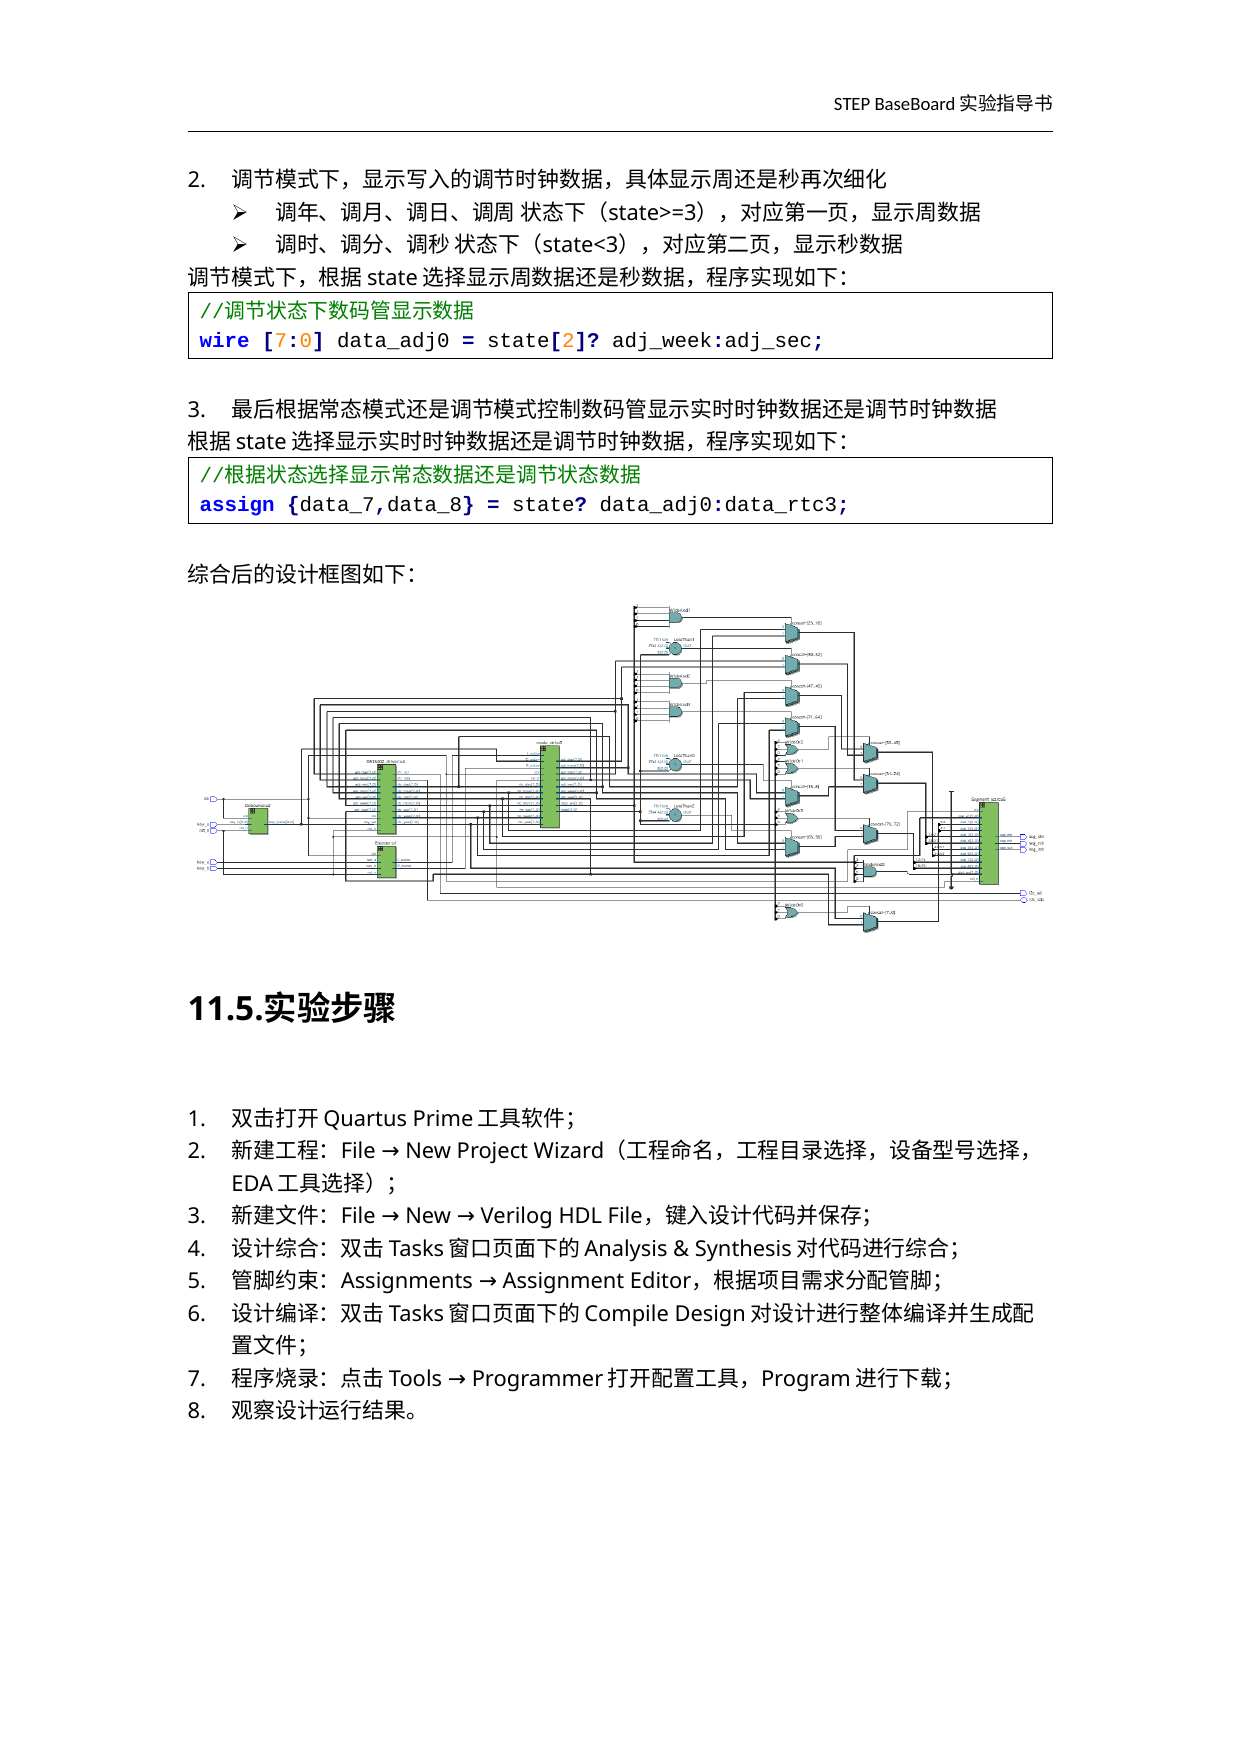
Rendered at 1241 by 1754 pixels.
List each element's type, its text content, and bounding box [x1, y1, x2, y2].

list 观察设计运行结果。 [187, 1393, 1053, 1426]
list 双击打开Quartus Prime工具软件； [187, 1101, 1053, 1133]
text 调节模式下，根据state选择显示周数据还是秒数据，程序实现如下： [187, 259, 1053, 292]
list 新建文件：File → New → Verilog HDL File，键入设计代码并保存； [187, 1198, 1053, 1231]
picture [187, 595, 1053, 939]
list 程序烧录：点击Tools → Programmer打开配置工具，Program进行下载； [187, 1361, 1053, 1393]
subtitle 11.5.实验步骤 [187, 973, 1053, 1038]
text 根据state选择显示实时时钟数据还是调节时钟数据，程序实现如下： [187, 424, 1053, 457]
list 最后根据常态模式还是调节模式控制数码管显示实时时钟数据还是调节时钟数据 [187, 392, 1053, 424]
list 调节模式下，显示写入的调节时钟数据，具体显示周还是秒再次细化 [187, 162, 1053, 194]
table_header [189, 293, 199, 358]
list 新建工程：File → New Project Wizard（工程命名，工程目录选择，设备型号选择，EDA工具选择）； [187, 1133, 1053, 1198]
list 设计综合：双击Tasks窗口页面下的Analysis & Synthesis对代码进行综合； [187, 1231, 1053, 1263]
list 调时、调分、调秒 状态下（state<3），对应第二页，显示秒数据 [231, 227, 1053, 259]
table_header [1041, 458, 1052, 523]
list 调年、调月、调日、调周 状态下（state>=3），对应第一页，显示周数据 [231, 194, 1053, 227]
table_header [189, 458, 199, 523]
text 综合后的设计框图如下： [187, 556, 1053, 589]
list 设计编译：双击Tasks窗口页面下的Compile Design对设计进行整体编译并生成配置文件； [187, 1296, 1053, 1361]
list 管脚约束：Assignments → Assignment Editor，根据项目需求分配管脚； [187, 1263, 1053, 1296]
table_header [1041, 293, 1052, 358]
